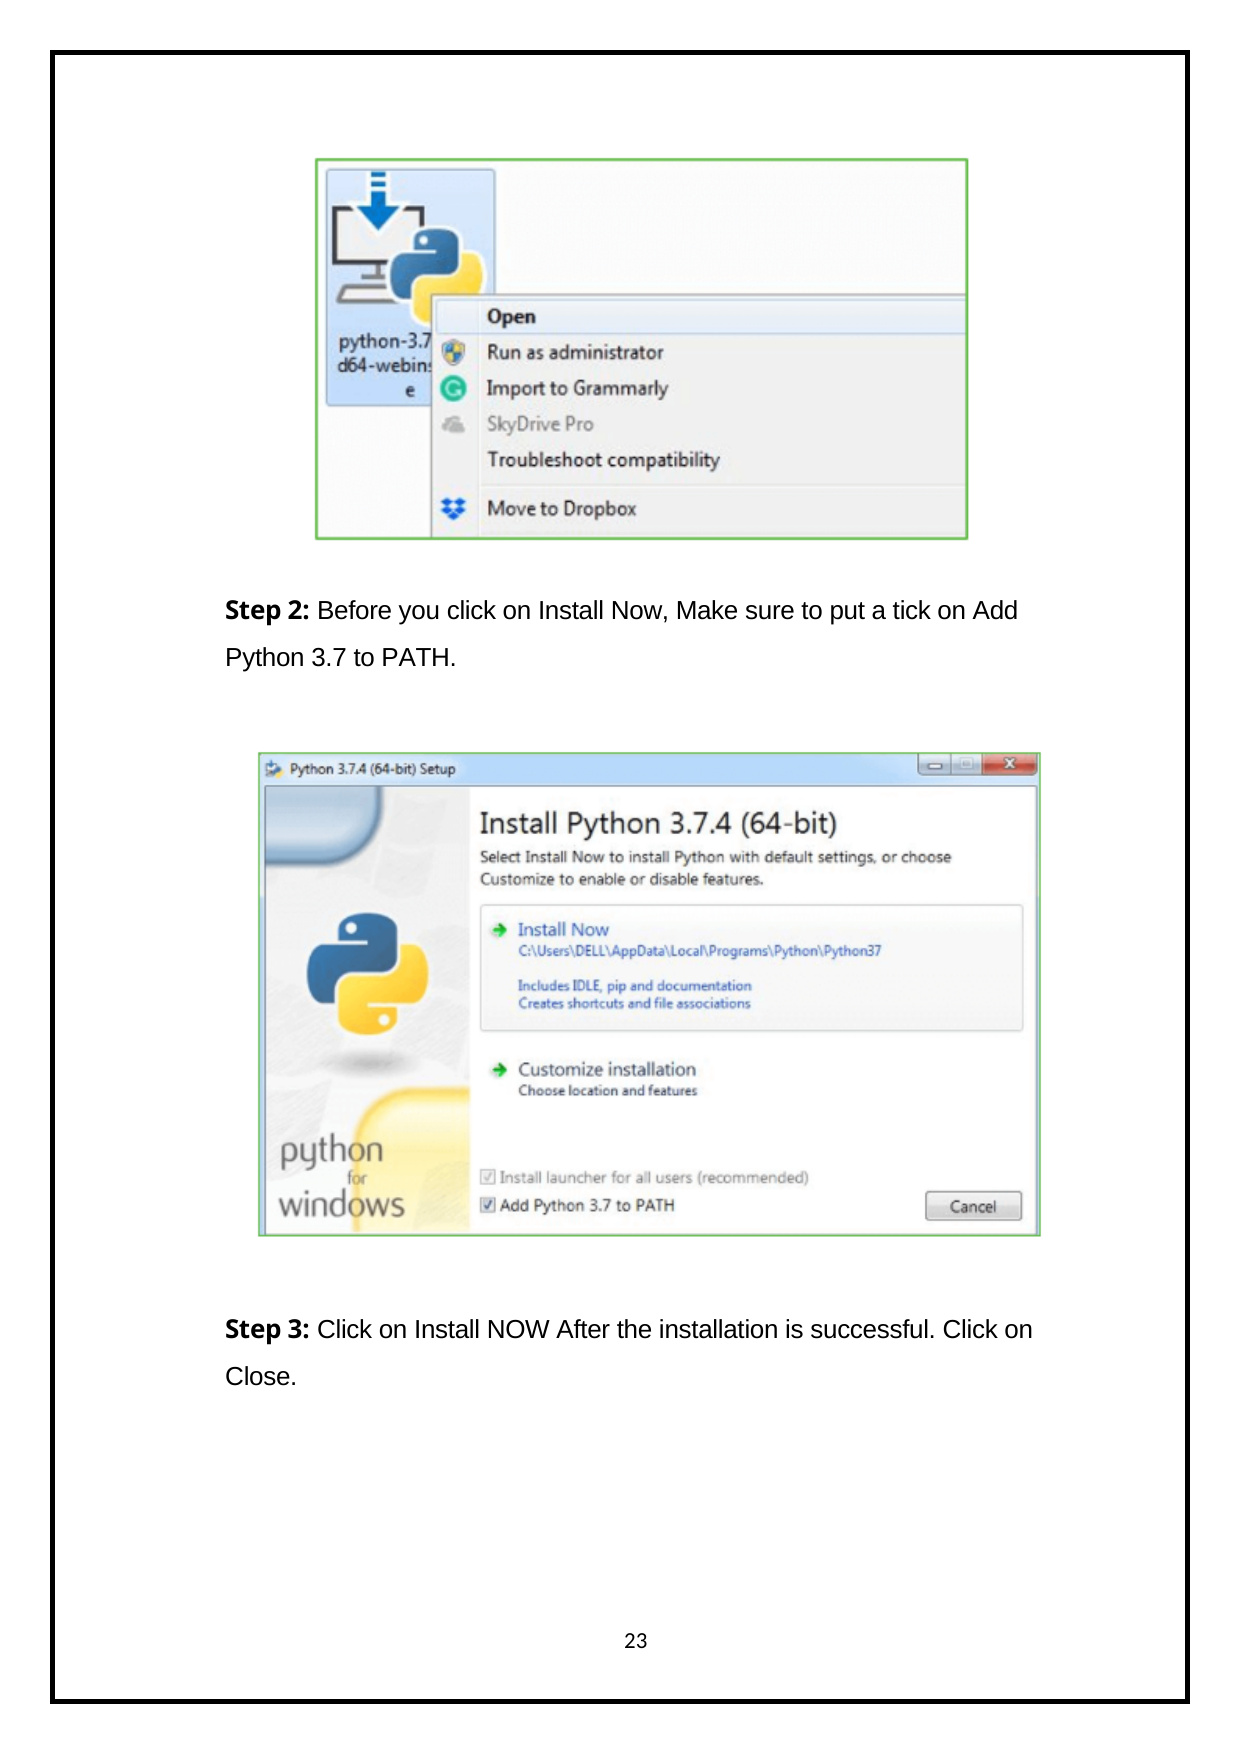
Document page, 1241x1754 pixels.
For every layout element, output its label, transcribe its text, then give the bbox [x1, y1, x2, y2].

picture [235, 730, 1077, 1254]
text Step 3: Click on Install NOW After the installation is successful. Click on Close. [225, 1311, 1087, 1391]
text Step 2: Before you click on Install Now, Make sure to put a tick on Add Python 3.7 to PATH. [225, 592, 1087, 672]
picture [270, 150, 1042, 578]
